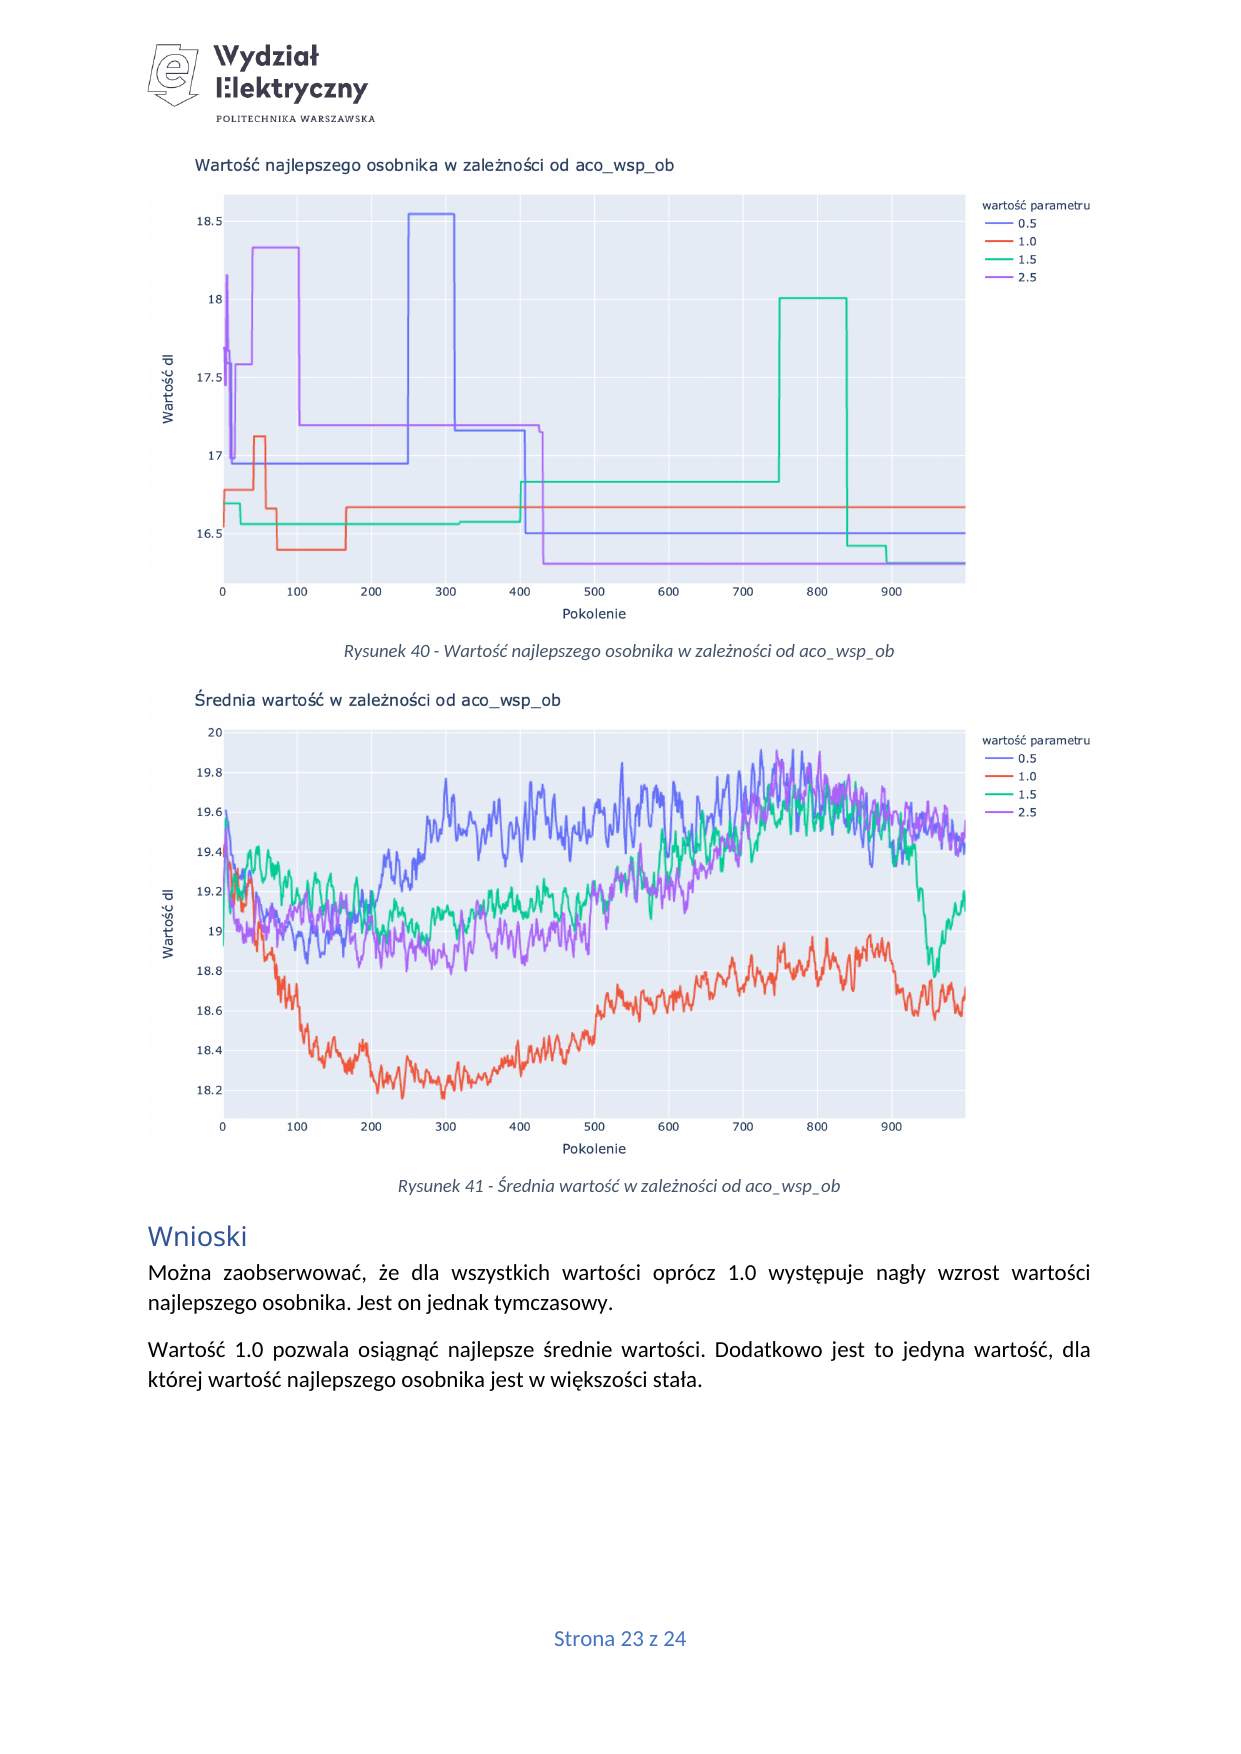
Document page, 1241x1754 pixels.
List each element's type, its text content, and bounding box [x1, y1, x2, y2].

text Wartość 1.0 pozwala osiągnąć najlepsze średnie wartości. Dodatkowo jest to jedyna wartość, dla której wartość najlepszego osobnika jest w większości stała. [148, 1335, 1093, 1393]
text Rysunek 40 - Wartość najlepszego osobnika w zależności od aco_wsp_ob [148, 639, 1093, 662]
picture [147, 44, 375, 122]
text Można zaobserwować, że dla wszystkich wartości oprócz 1.0 występuje nagły wzrost wartości najlepszego osobnika. Jest on jednak tymczasowy. [148, 1258, 1093, 1316]
picture [147, 682, 1093, 1156]
subtitle Wnioski [148, 1218, 1093, 1255]
text Rysunek 41 - Średnia wartość w zależności od aco_wsp_ob [148, 1174, 1093, 1197]
picture [147, 147, 1093, 621]
